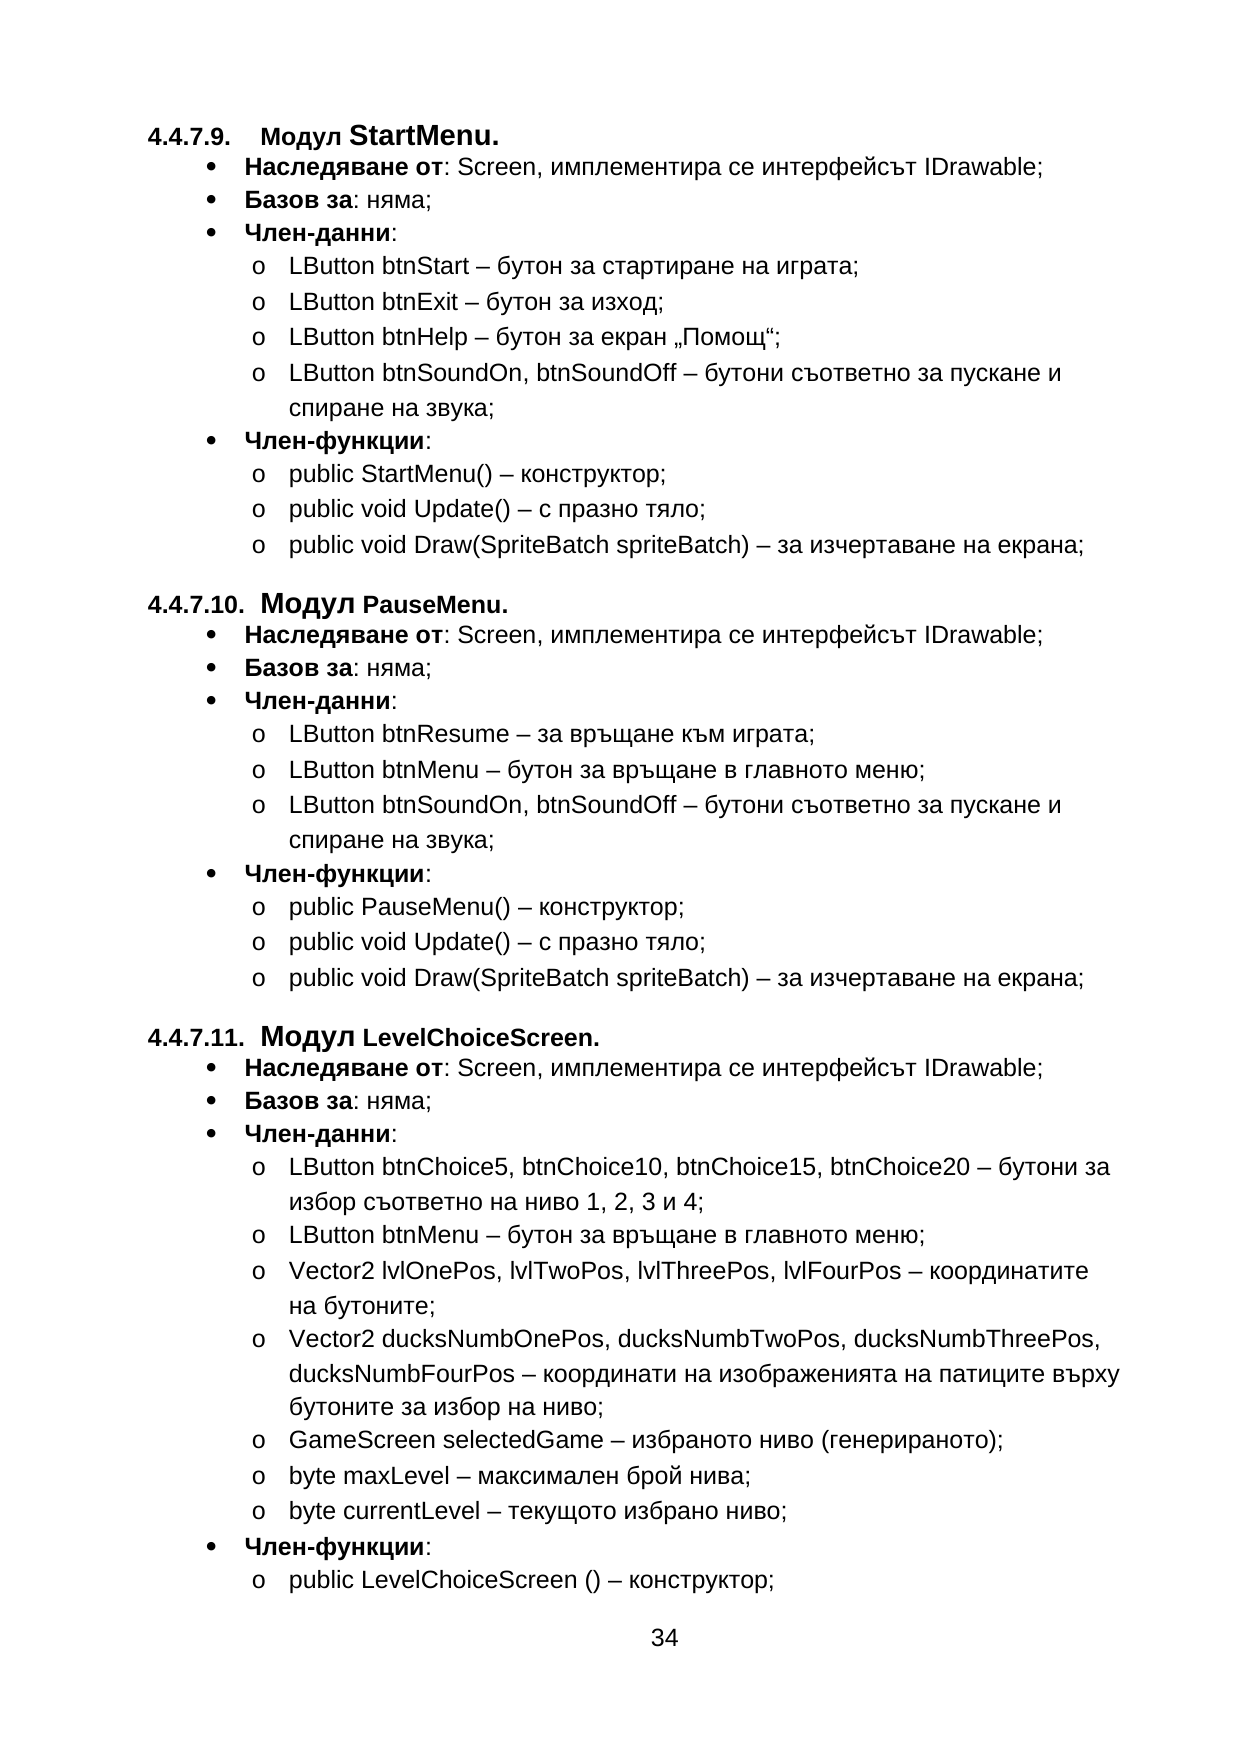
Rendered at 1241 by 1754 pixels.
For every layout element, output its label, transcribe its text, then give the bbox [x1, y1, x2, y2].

list Базов за: няма; [207, 185, 1122, 214]
list GameScreen selectedGame – избраното ниво (генерираното); [251, 1425, 1122, 1456]
list LButton btnChoice5, btnChoice10, btnChoice15, btnChoice20 – бутони за избор съответно на ниво 1, 2, 3 и 4; [251, 1152, 1122, 1216]
list LButton btnExit – бутон за изход; [251, 287, 1122, 317]
list public void Draw(SpriteBatch spriteBatch) – за изчертаване на екрана; [251, 530, 1122, 561]
list LButton btnSoundOn, btnSoundOff – бутони съответно за пускане и спиране на звука; [251, 358, 1122, 422]
list Член-данни: [207, 1119, 1122, 1148]
list Наследяване от: Screen, имплементира се интерфейсът IDrawable; [207, 1053, 1122, 1081]
list Член-функции: [207, 1532, 1122, 1561]
list public StartMenu() – конструктор; [251, 459, 1122, 490]
list Базов за: няма; [207, 1086, 1122, 1114]
list LButton btnMenu – бутон за връщане в главното меню; [251, 1220, 1122, 1251]
list LButton btnMenu – бутон за връщане в главното меню; [251, 755, 1122, 786]
list Член-функции: [207, 426, 1122, 455]
list public void Update() – с празно тяло; [251, 927, 1122, 958]
list Vector2 ducksNumbOnePos, ducksNumbTwoPos, ducksNumbThreePos, ducksNumbFourPos – координати на изображенията на патиците върху бутоните за избор на ниво; [251, 1324, 1122, 1421]
list Член-функции: [207, 858, 1122, 887]
list byte maxLevel – максимален брой нива; [251, 1461, 1122, 1492]
list byte currentLevel – текущото избрано ниво; [251, 1496, 1122, 1527]
list LButton btnResume – за връщане към играта; [251, 719, 1122, 750]
list LButton btnSoundOn, btnSoundOff – бутони съответно за пускане и спиране на звука; [251, 790, 1122, 854]
subtitle Модул PauseMenu. [148, 586, 1122, 620]
list Член-данни: [207, 686, 1122, 715]
list public PauseMenu() – конструктор; [251, 892, 1122, 923]
list public void Update() – с празно тяло; [251, 494, 1122, 525]
list Член-данни: [207, 218, 1122, 247]
subtitle Модул LevelChoiceScreen. [148, 1019, 1122, 1053]
list Vector2 lvlOnePos, lvlTwoPos, lvlThreePos, lvlFourPos – координатите на бутоните; [251, 1256, 1122, 1320]
list LButton btnHelp – бутон за екран „Помощ“; [251, 322, 1122, 353]
list LButton btnStart – бутон за стартиране на играта; [251, 251, 1122, 282]
list Наследяване от: Screen, имплементира се интерфейсът IDrawable; [207, 620, 1122, 649]
list Наследяване от: Screen, имплементира се интерфейсът IDrawable; [207, 152, 1122, 181]
list public void Draw(SpriteBatch spriteBatch) – за изчертаване на екрана; [251, 963, 1122, 994]
list public LevelChoiceScreen () – конструктор; [251, 1565, 1122, 1596]
list Базов за: няма; [207, 653, 1122, 682]
subtitle Модул StartMenu. [148, 118, 1122, 152]
